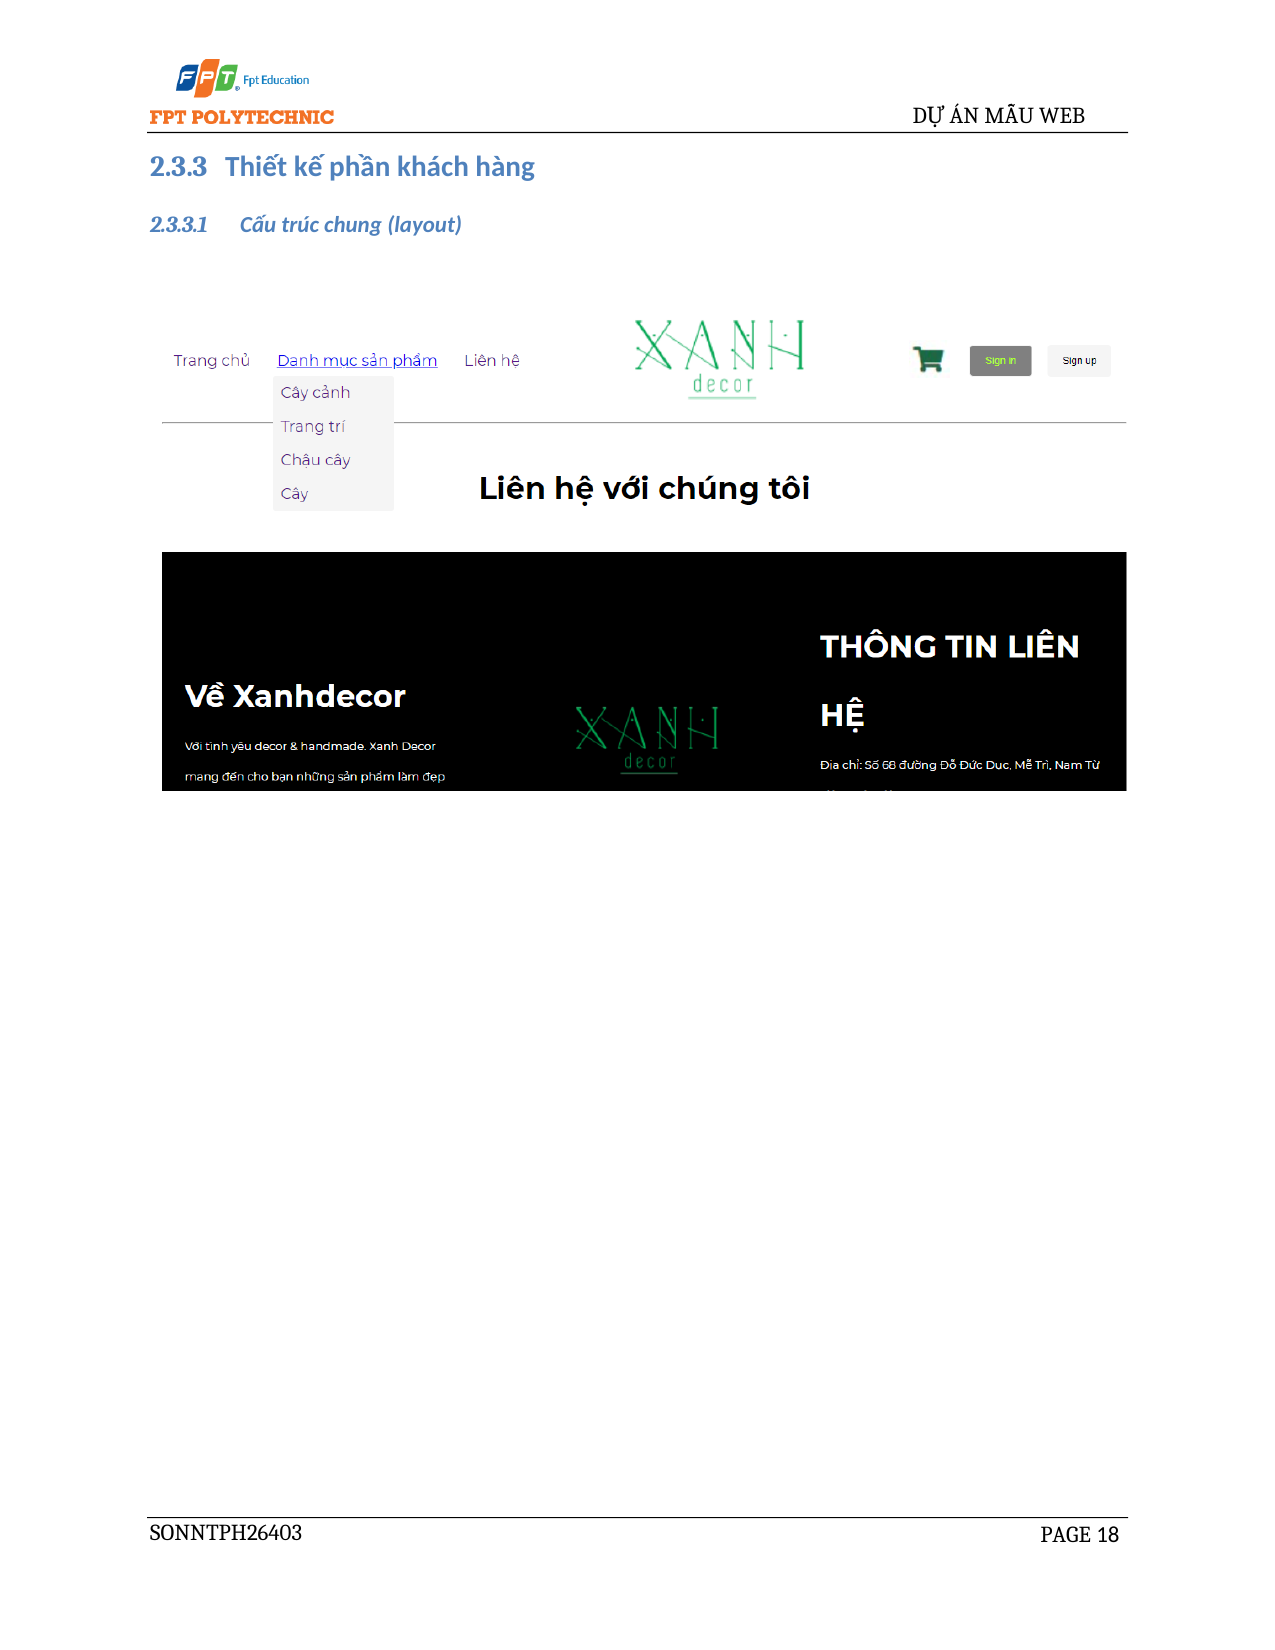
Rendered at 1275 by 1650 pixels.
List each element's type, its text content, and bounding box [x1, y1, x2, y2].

picture [127, 293, 1148, 791]
subtitle Cấu trúc chung (layout) [150, 210, 1148, 238]
subtitle Thiết kế phần khách hàng [150, 148, 1148, 184]
picture [150, 59, 334, 124]
